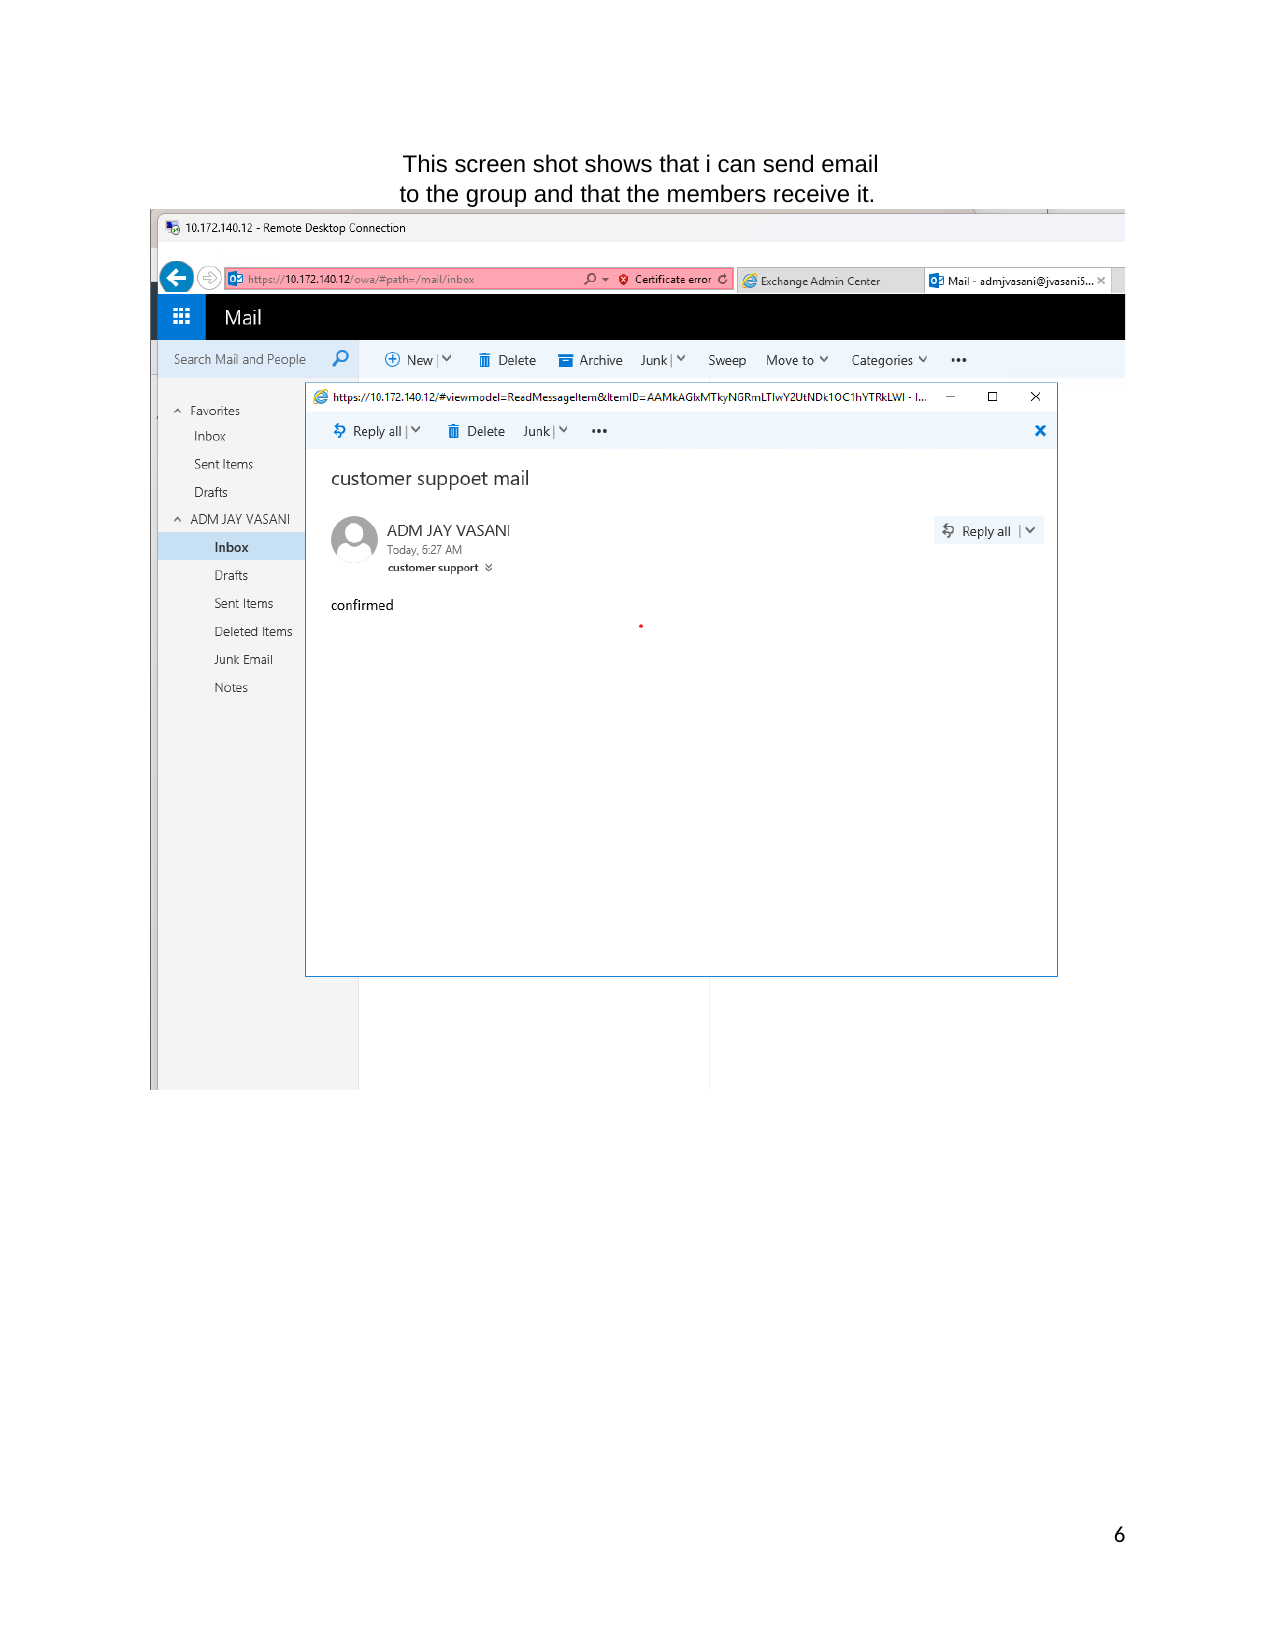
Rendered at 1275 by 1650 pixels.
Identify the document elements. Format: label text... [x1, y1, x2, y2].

picture [150, 209, 1125, 1090]
text This screen shot shows that i can send email to the group and that the members receive it. [150, 150, 1125, 209]
